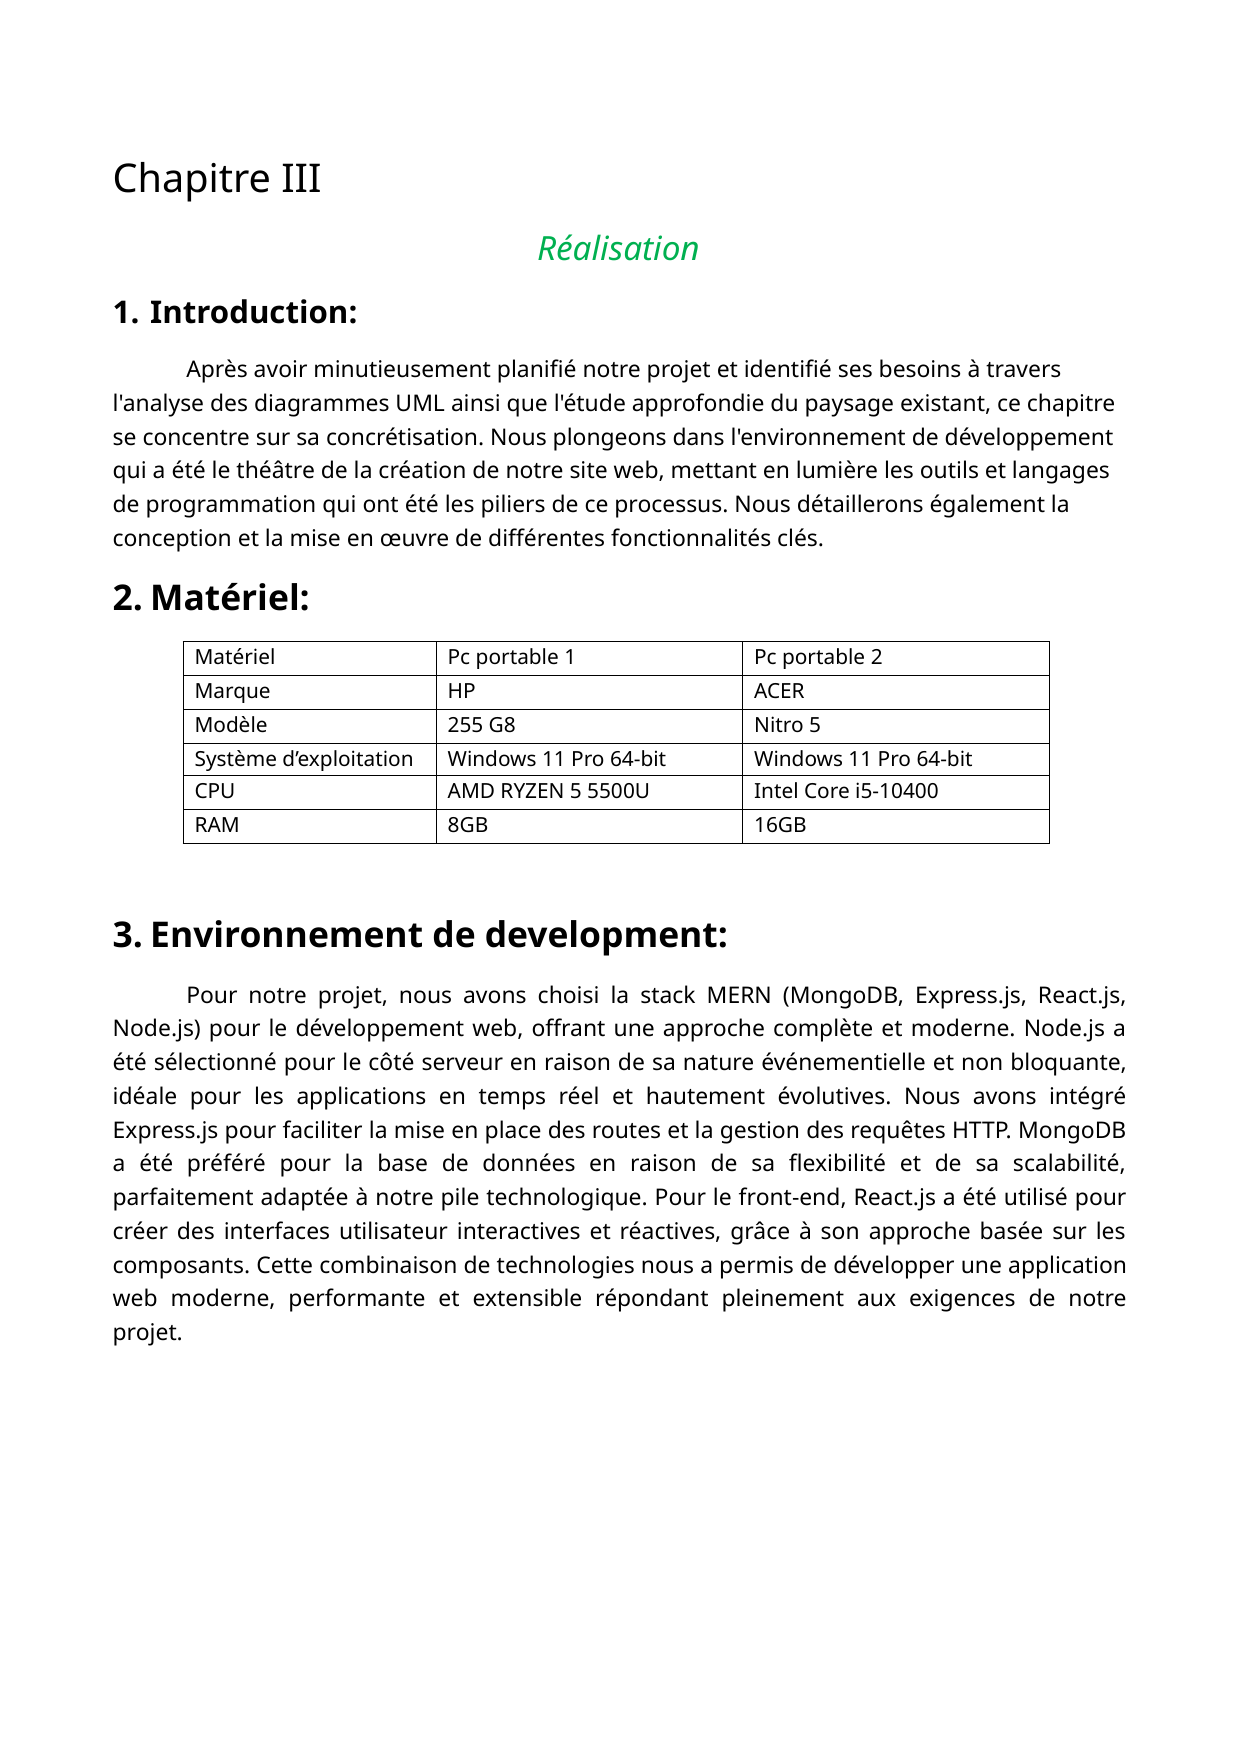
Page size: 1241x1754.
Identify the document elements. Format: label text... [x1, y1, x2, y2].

list Introduction: [112, 291, 1128, 333]
table_cell 8GB [437, 810, 742, 843]
table_cell CPU [184, 776, 436, 809]
table_cell 16GB [743, 810, 1049, 843]
table_cell AMD RYZEN 5 5500U [437, 776, 742, 809]
table_cell Windows 11 Pro 64-bit [743, 744, 1049, 775]
table_header Matériel [184, 642, 436, 675]
table_cell ACER [743, 676, 1049, 709]
table_cell Nitro 5 [743, 710, 1049, 743]
table_cell Intel Core i5-10400 [743, 776, 1049, 809]
table_cell Système d’exploitation [184, 744, 436, 775]
text Matériel: [112, 572, 1128, 621]
table_cell 255 G8 [437, 710, 742, 743]
table_cell RAM [184, 810, 436, 843]
text Environnement de development: [112, 910, 1128, 958]
table_header Pc portable 2 [743, 642, 1049, 675]
table_cell Modèle [184, 710, 436, 743]
text Réalisation [112, 225, 1128, 270]
text Après avoir minutieusement planifié notre projet et identifié ses besoins à travers l'analyse des diagrammes UML ainsi que l'étude approfondie du paysage existant, ce chapitre se concentre sur sa concrétisation. Nous plongeons dans l'environnement de développement qui a été le théâtre de la création de notre site web, mettant en lumière les outils et langages de programmation qui ont été les piliers de ce processus. Nous détaillerons également la conception et la mise en œuvre de différentes fonctionnalités clés. [112, 353, 1128, 553]
table_cell Windows 11 Pro 64-bit [437, 744, 742, 775]
table_header Pc portable 1 [437, 642, 742, 675]
table_cell Marque [184, 676, 436, 709]
text Pour notre projet, nous avons choisi la stack MERN (MongoDB, Express.js, React.js, Node.js) pour le développement web, offrant une approche complète et moderne. Node.js a été sélectionné pour le côté serveur en raison de sa nature événementielle et non bloquante, idéale pour les applications en temps réel et hautement évolutives. Nous avons intégré Express.js pour faciliter la mise en place des routes et la gestion des requêtes HTTP. MongoDB a été préféré pour la base de données en raison de sa flexibilité et de sa scalabilité, parfaitement adaptée à notre pile technologique. Pour le front-end, React.js a été utilisé pour créer des interfaces utilisateur interactives et réactives, grâce à son approche basée sur les composants. Cette combinaison de technologies nous a permis de développer une application web moderne, performante et extensible répondant pleinement aux exigences de notre projet. [112, 978, 1128, 1347]
text Chapitre III [112, 150, 1128, 204]
table_cell HP [437, 676, 742, 709]
